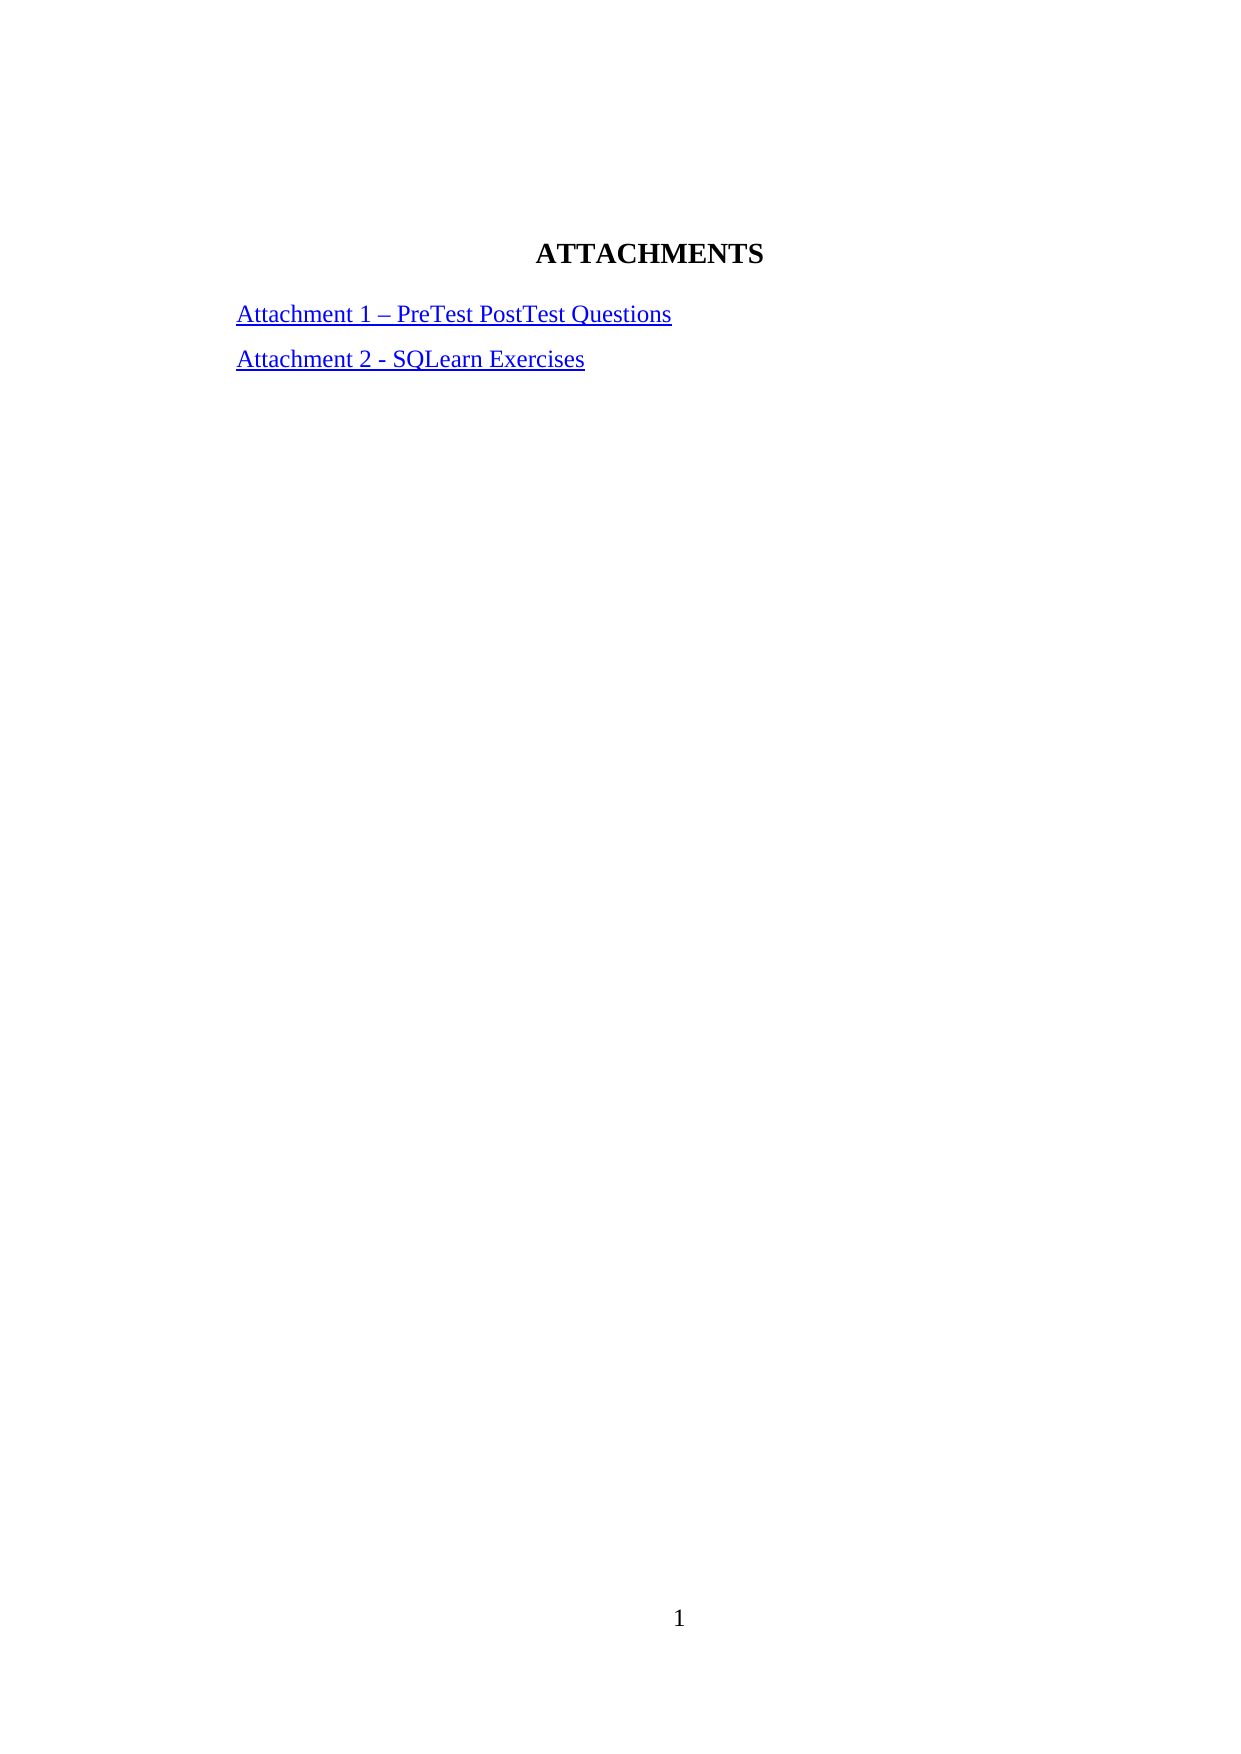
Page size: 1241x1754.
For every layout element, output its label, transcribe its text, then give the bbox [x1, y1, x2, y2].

text Attachment 2 - SQLearn Exercises 98 [236, 344, 1063, 373]
subtitle ATTACHMENTS [236, 236, 1063, 270]
text Attachment 1 – PreTest PostTest Questions 91 [236, 299, 1063, 328]
